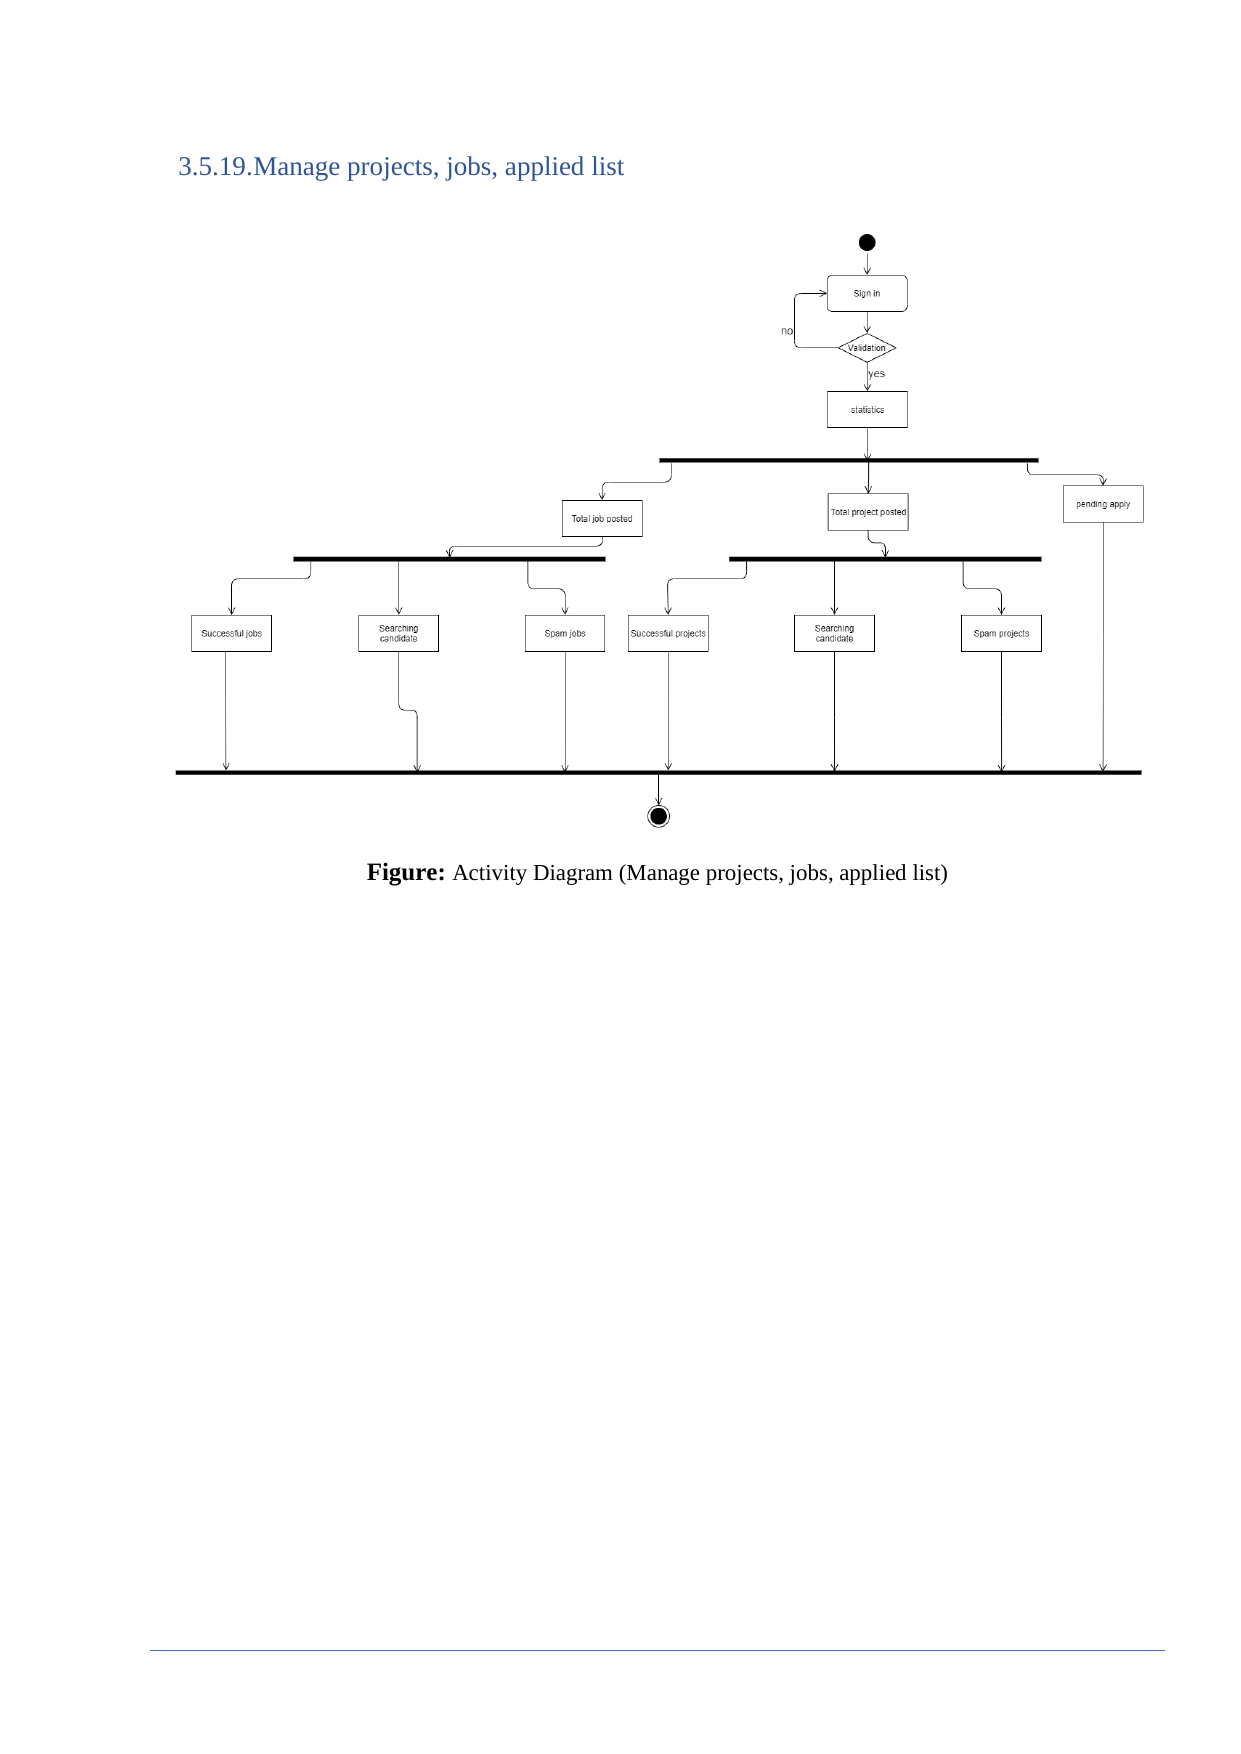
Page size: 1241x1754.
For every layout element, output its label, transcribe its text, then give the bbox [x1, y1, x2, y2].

subtitle Manage projects, jobs, applied list [178, 150, 1165, 181]
picture [170, 228, 1146, 830]
text Figure: Activity Diagram (Manage projects, jobs, applied list) [150, 857, 1165, 886]
